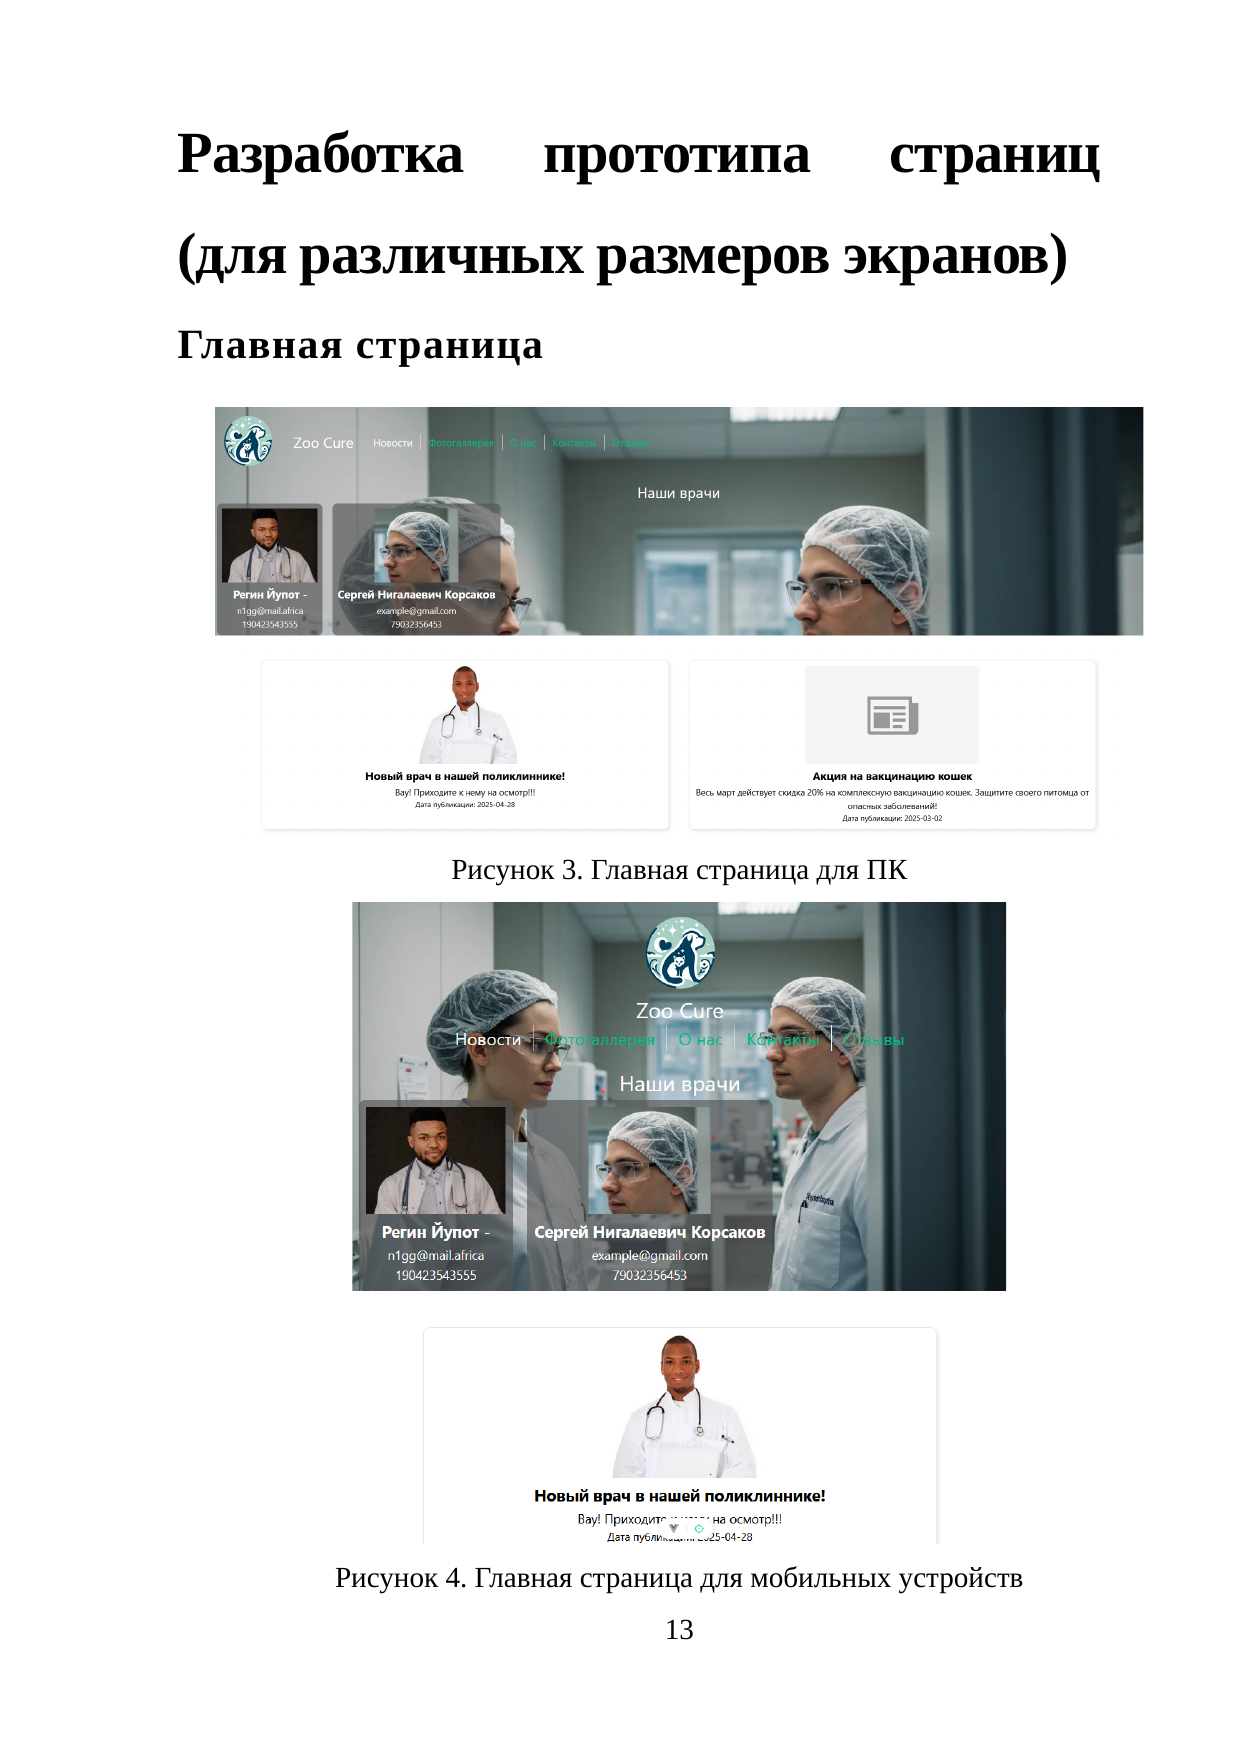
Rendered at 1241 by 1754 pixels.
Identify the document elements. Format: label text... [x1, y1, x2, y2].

text Рисунок 3. Главная страница для ПК [177, 852, 1181, 885]
text Рисунок 4. Главная страница для мобильных устройств [177, 1561, 1181, 1594]
subtitle Разработка прототипа страниц (для различных размеров экранов) [177, 118, 1181, 286]
picture [215, 407, 1144, 836]
subtitle Главная страница [177, 319, 1181, 367]
picture [352, 902, 1007, 1544]
